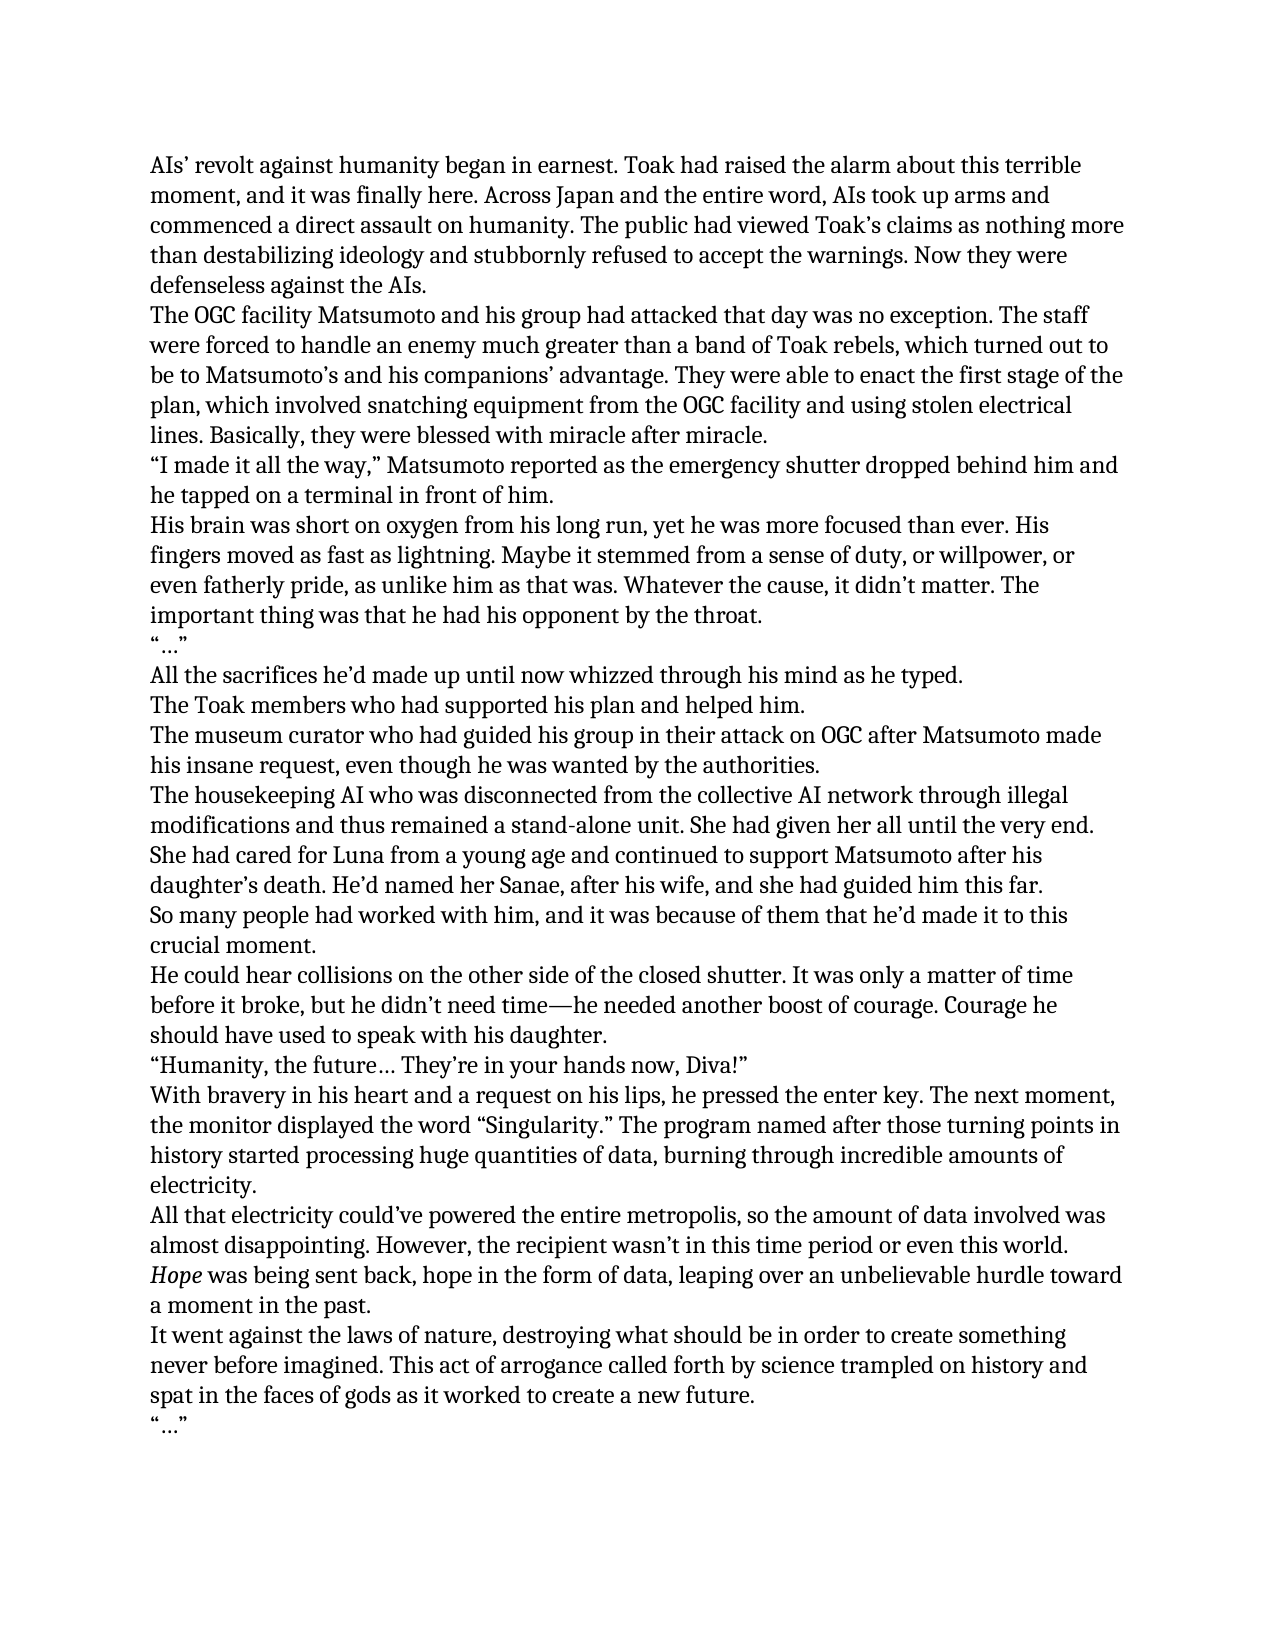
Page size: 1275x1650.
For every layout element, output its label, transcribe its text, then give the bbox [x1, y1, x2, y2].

text AIs’ revolt against humanity began in earnest. Toak had raised the alarm about this terrible moment, and it was finally here. Across Japan and the entire word, AIs took up arms and commenced a direct assault on humanity. The public had viewed Toak’s claims as nothing more than destabilizing ideology and stubbornly refused to accept the warnings. Now they were defenseless against the AIs. [150, 150, 1125, 300]
text The housekeeping AI who was disconnected from the collective AI network through illegal modifications and thus remained a stand-alone unit. She had given her all until the very end. She had cared for Luna from a young age and continued to support Matsumoto after his daughter’s death. He’d named her Sanae, after his wife, and she had guided him this far. [150, 780, 1125, 900]
text All that electricity could’ve powered the entire metropolis, so the amount of data involved was almost disappointing. However, the recipient wasn’t in this time period or even this world. Hope was being sent back, hope in the form of data, leaping over an unbelievable hurdle toward a moment in the past. [150, 1200, 1125, 1320]
text With bravery in his heart and a request on his lips, he pressed the enter key. The next moment, the monitor displayed the word “Singularity.” The program named after those turning points in history started processing huge quantities of data, burning through incredible amounts of electricity. [150, 1080, 1125, 1200]
text “…” [150, 1410, 1125, 1440]
text It went against the laws of nature, destroying what should be in order to create something never before imagined. This act of arrogance called forth by science trampled on history and spat in the faces of gods as it worked to create a new future. [150, 1320, 1125, 1410]
text He could hear collisions on the other side of the closed shutter. It was only a matter of time before it broke, but he didn’t need time—he needed another boost of courage. Courage he should have used to speak with his daughter. [150, 960, 1125, 1050]
text “Humanity, the future… They’re in your hands now, Diva!” [150, 1050, 1125, 1080]
text “I made it all the way,” Matsumoto reported as the emergency shutter dropped behind him and he tapped on a terminal in front of him. [150, 450, 1125, 510]
text So many people had worked with him, and it was because of them that he’d made it to this crucial moment. [150, 900, 1125, 960]
text All the sacrifices he’d made up until now whizzed through his mind as he typed. [150, 660, 1125, 690]
text The Toak members who had supported his plan and helped him. [150, 690, 1125, 720]
text His brain was short on oxygen from his long run, yet he was more focused than ever. His fingers moved as fast as lightning. Maybe it stemmed from a sense of duty, or willpower, or even fatherly pride, as unlike him as that was. Whatever the cause, it didn’t matter. The important thing was that he had his opponent by the throat. [150, 510, 1125, 630]
text “…” [150, 630, 1125, 660]
text The museum curator who had guided his group in their attack on OGC after Matsumoto made his insane request, even though he was wanted by the authorities. [150, 720, 1125, 780]
text The OGC facility Matsumoto and his group had attacked that day was no exception. The staff were forced to handle an enemy much greater than a band of Toak rebels, which turned out to be to Matsumoto’s and his companions’ advantage. They were able to enact the first stage of the plan, which involved snatching equipment from the OGC facility and using stolen electrical lines. Basically, they were blessed with miracle after miracle. [150, 300, 1125, 450]
